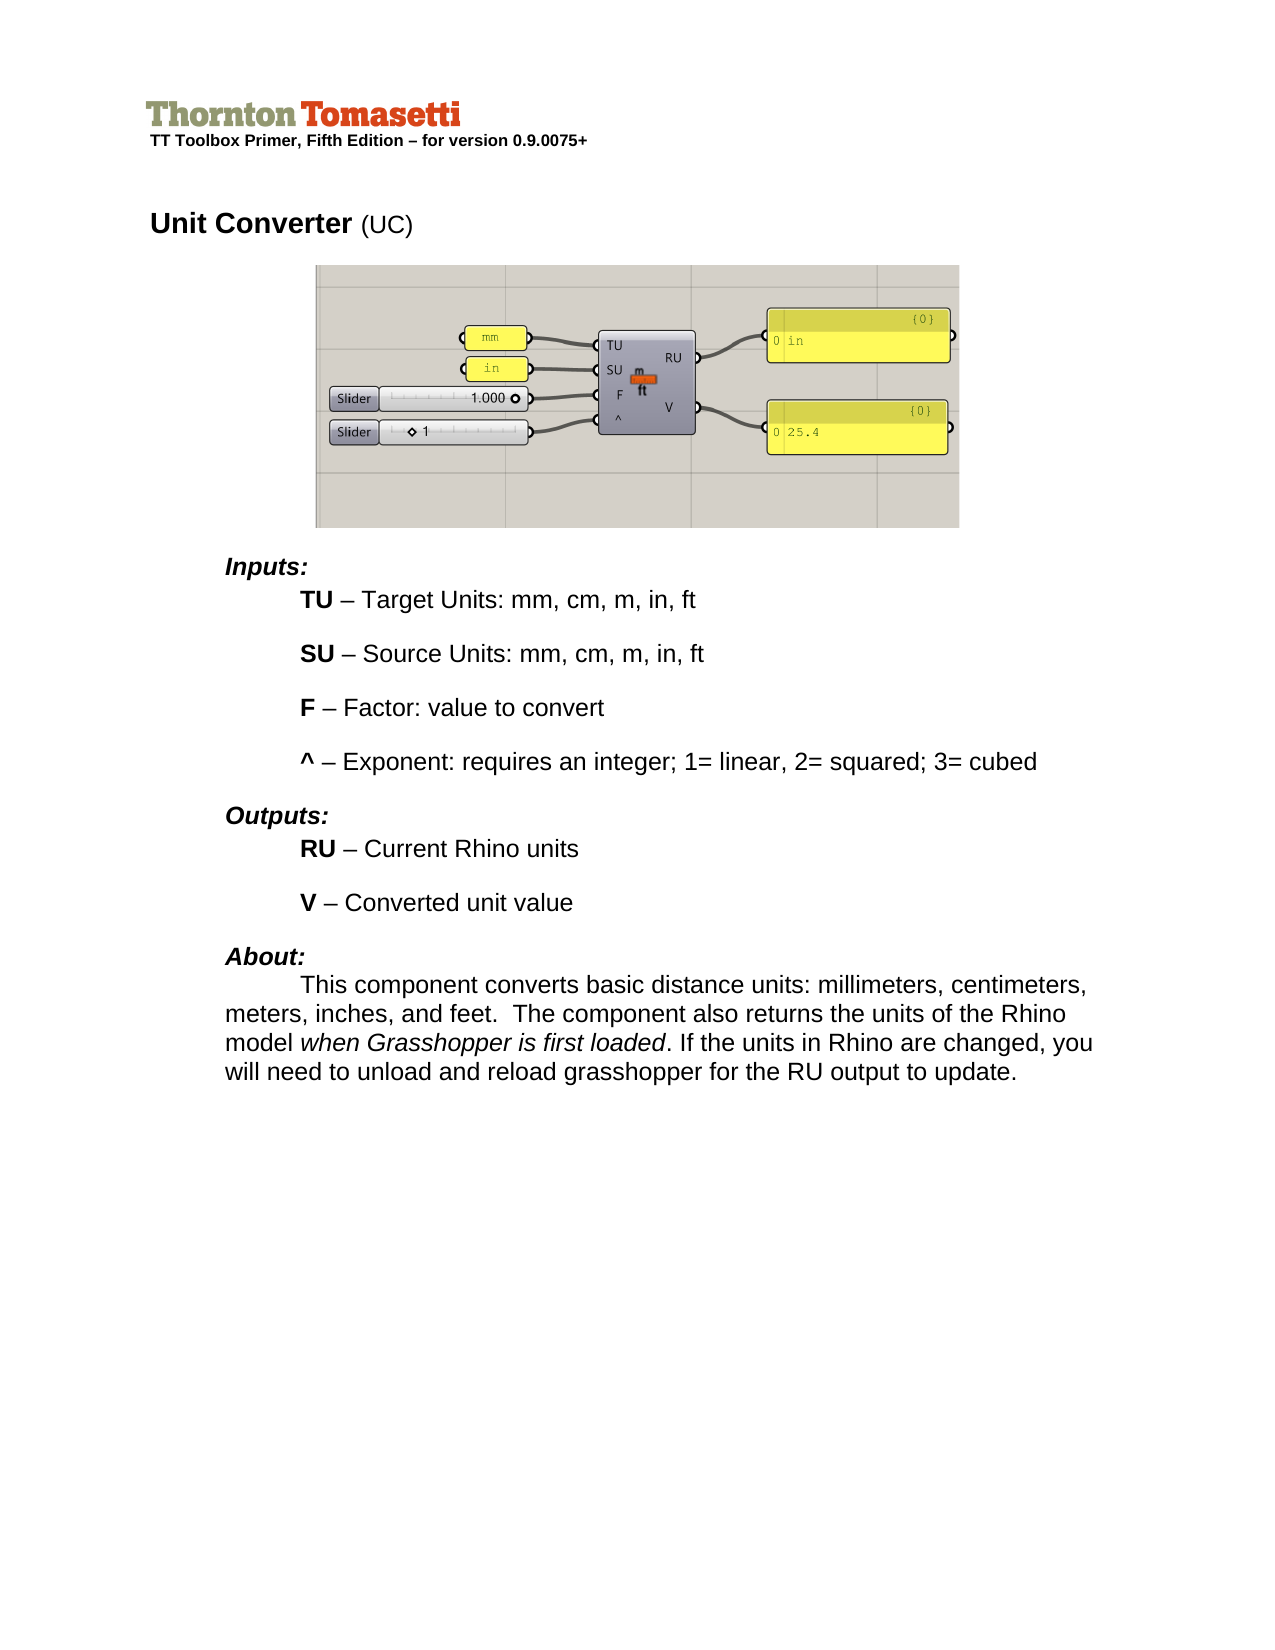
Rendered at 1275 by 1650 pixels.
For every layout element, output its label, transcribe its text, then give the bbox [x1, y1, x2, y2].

text Outputs: [150, 801, 1125, 829]
picture [315, 265, 960, 528]
text Unit Converter (UC) [150, 206, 1125, 240]
text RU – Current Rhino units [150, 834, 1125, 863]
text This component converts basic distance units: millimeters, centimeters, meters, inches, and feet. The component also returns the units of the Rhino model when Grasshopper is first loaded. If the units in Rhino are changed, you will need to unload and reload grasshopper for the RU output to update. [225, 970, 1125, 1085]
text ^ – Exponent: requires an integer; 1= linear, 2= squared; 3= cubed [150, 747, 1125, 776]
text SU – Source Units: mm, cm, m, in, ft [150, 639, 1125, 668]
text F – Factor: value to convert [150, 693, 1125, 722]
text TU – Target Units: mm, cm, m, in, ft [150, 585, 1125, 614]
text About: [150, 942, 1125, 970]
text V – Converted unit value [150, 888, 1125, 916]
picture [145, 100, 461, 128]
text Inputs: [150, 552, 1125, 581]
